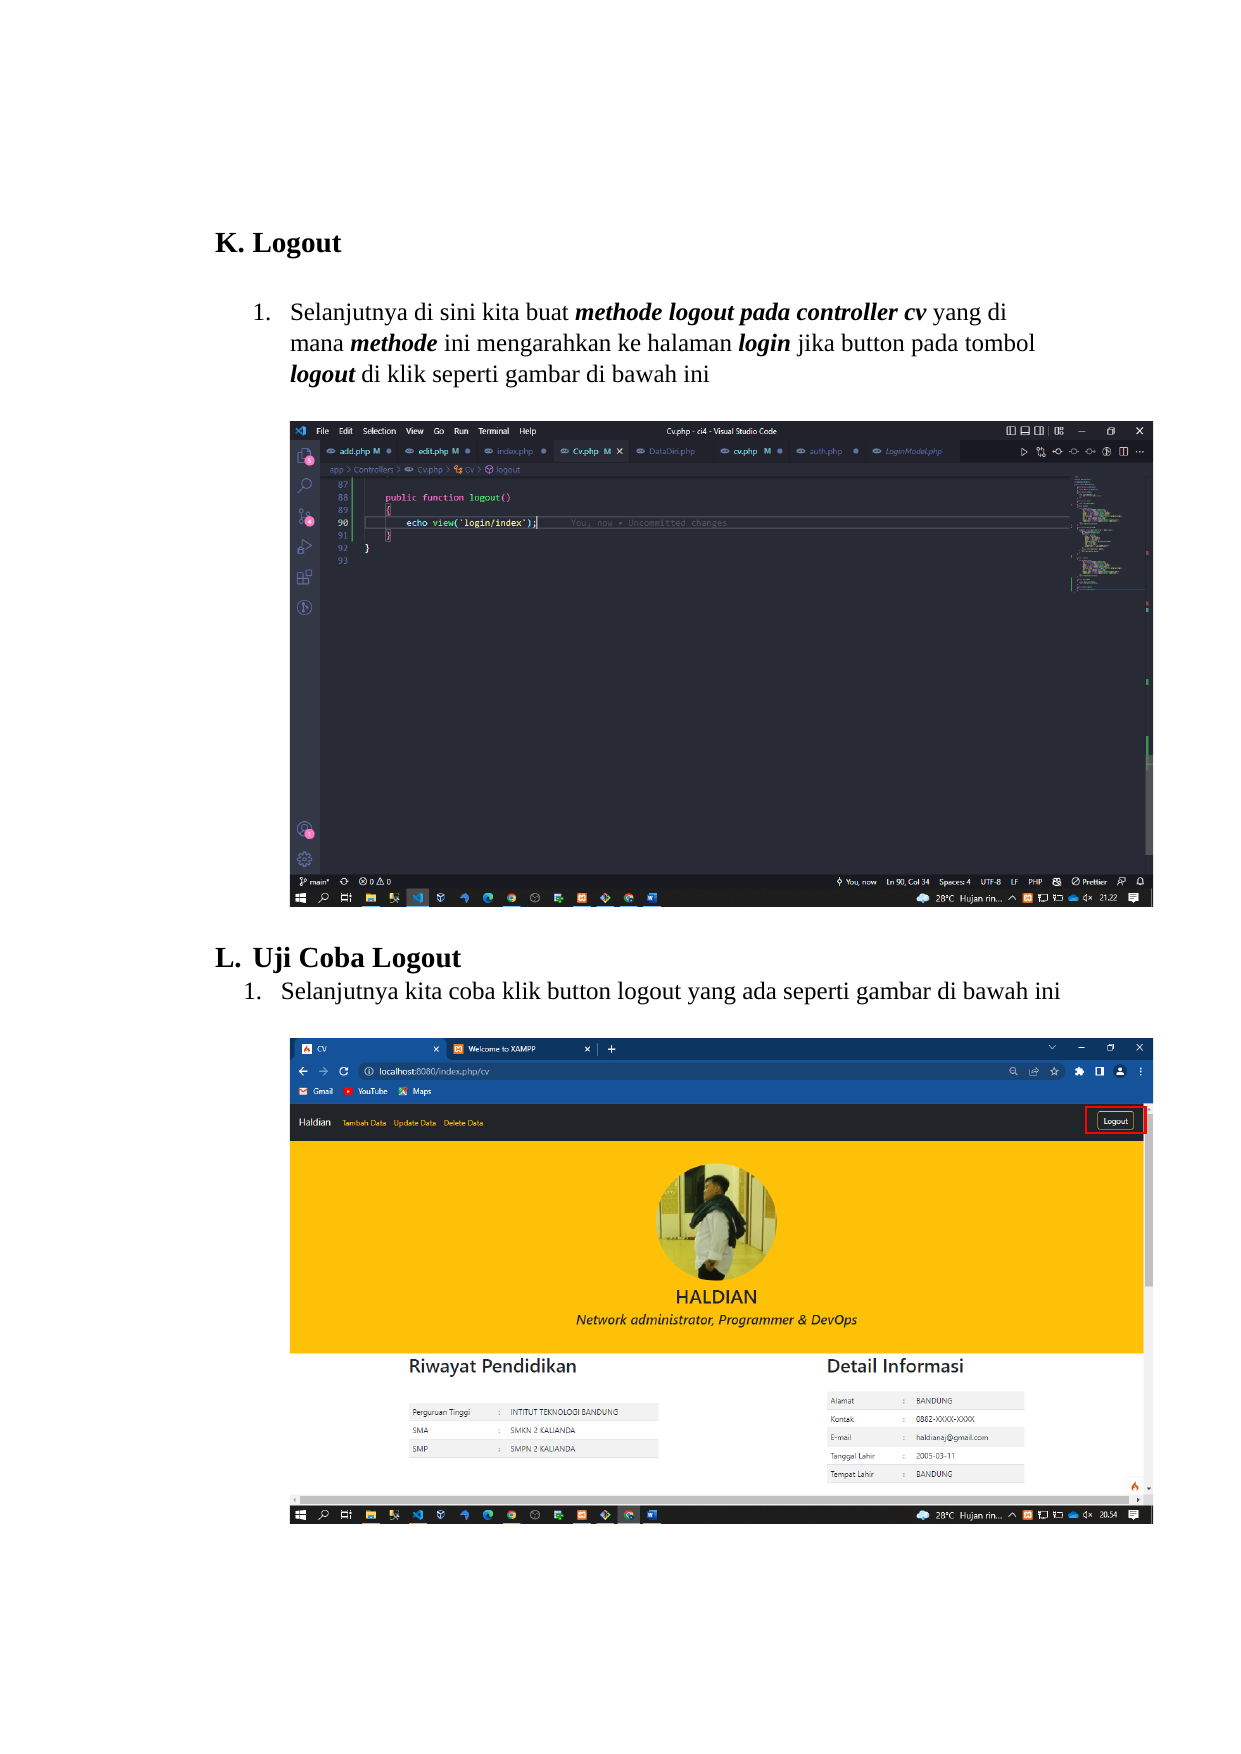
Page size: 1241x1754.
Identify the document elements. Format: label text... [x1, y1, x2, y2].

list Logout [215, 225, 1063, 258]
list Selanjutnya kita coba klik button logout yang ada seperti gambar di bawah ini [243, 976, 1063, 1005]
picture [289, 421, 1154, 907]
list Selanjutnya di sini kita buat methode logout pada controller cv yang di mana methode ini mengarahkan ke halaman login jika button pada tombol logout di klik seperti gambar di bawah ini [252, 297, 1063, 388]
list Uji Coba Logout [215, 940, 1063, 974]
picture [289, 1038, 1154, 1524]
